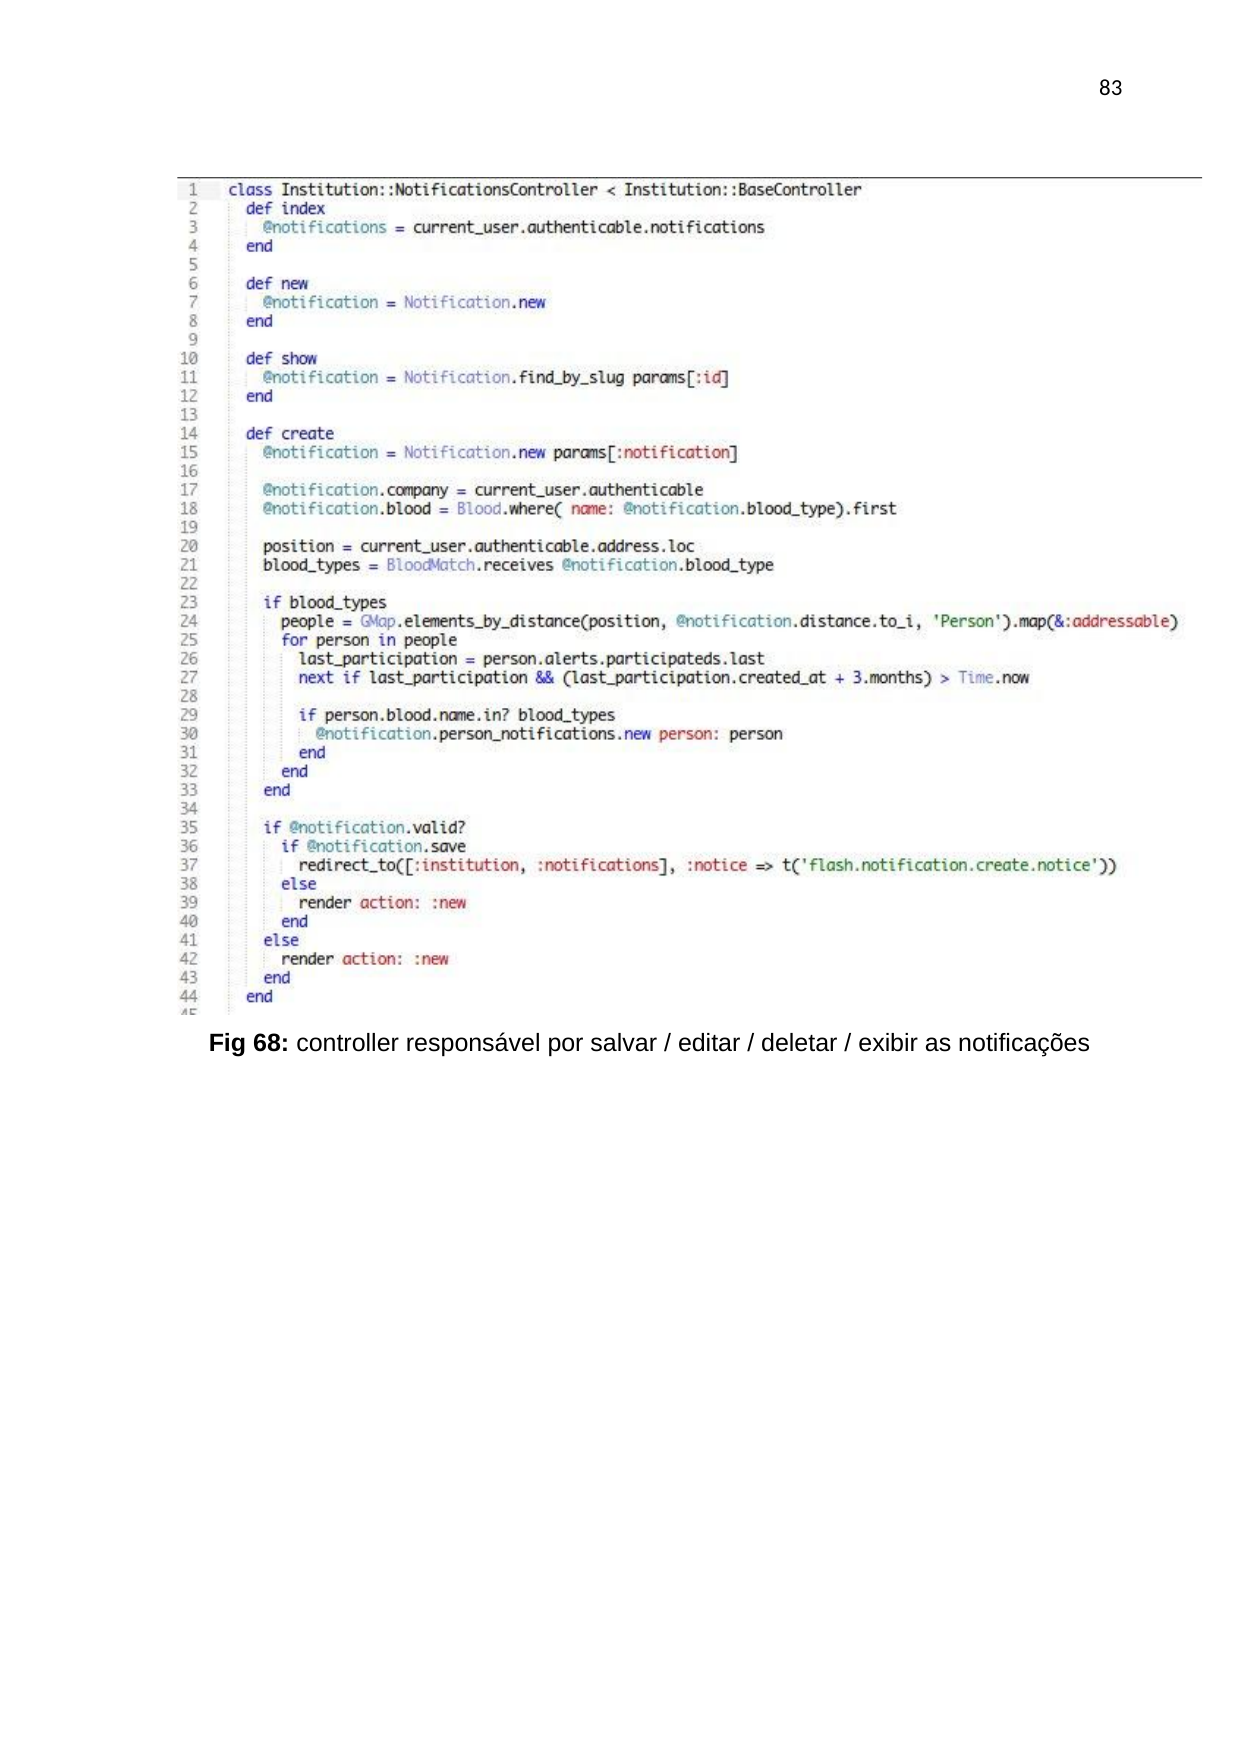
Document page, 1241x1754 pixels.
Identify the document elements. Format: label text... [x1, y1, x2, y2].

text Fig 68: controller responsável por salvar / editar / deletar / exibir as notificações [177, 1028, 1122, 1057]
picture [177, 177, 1203, 1015]
